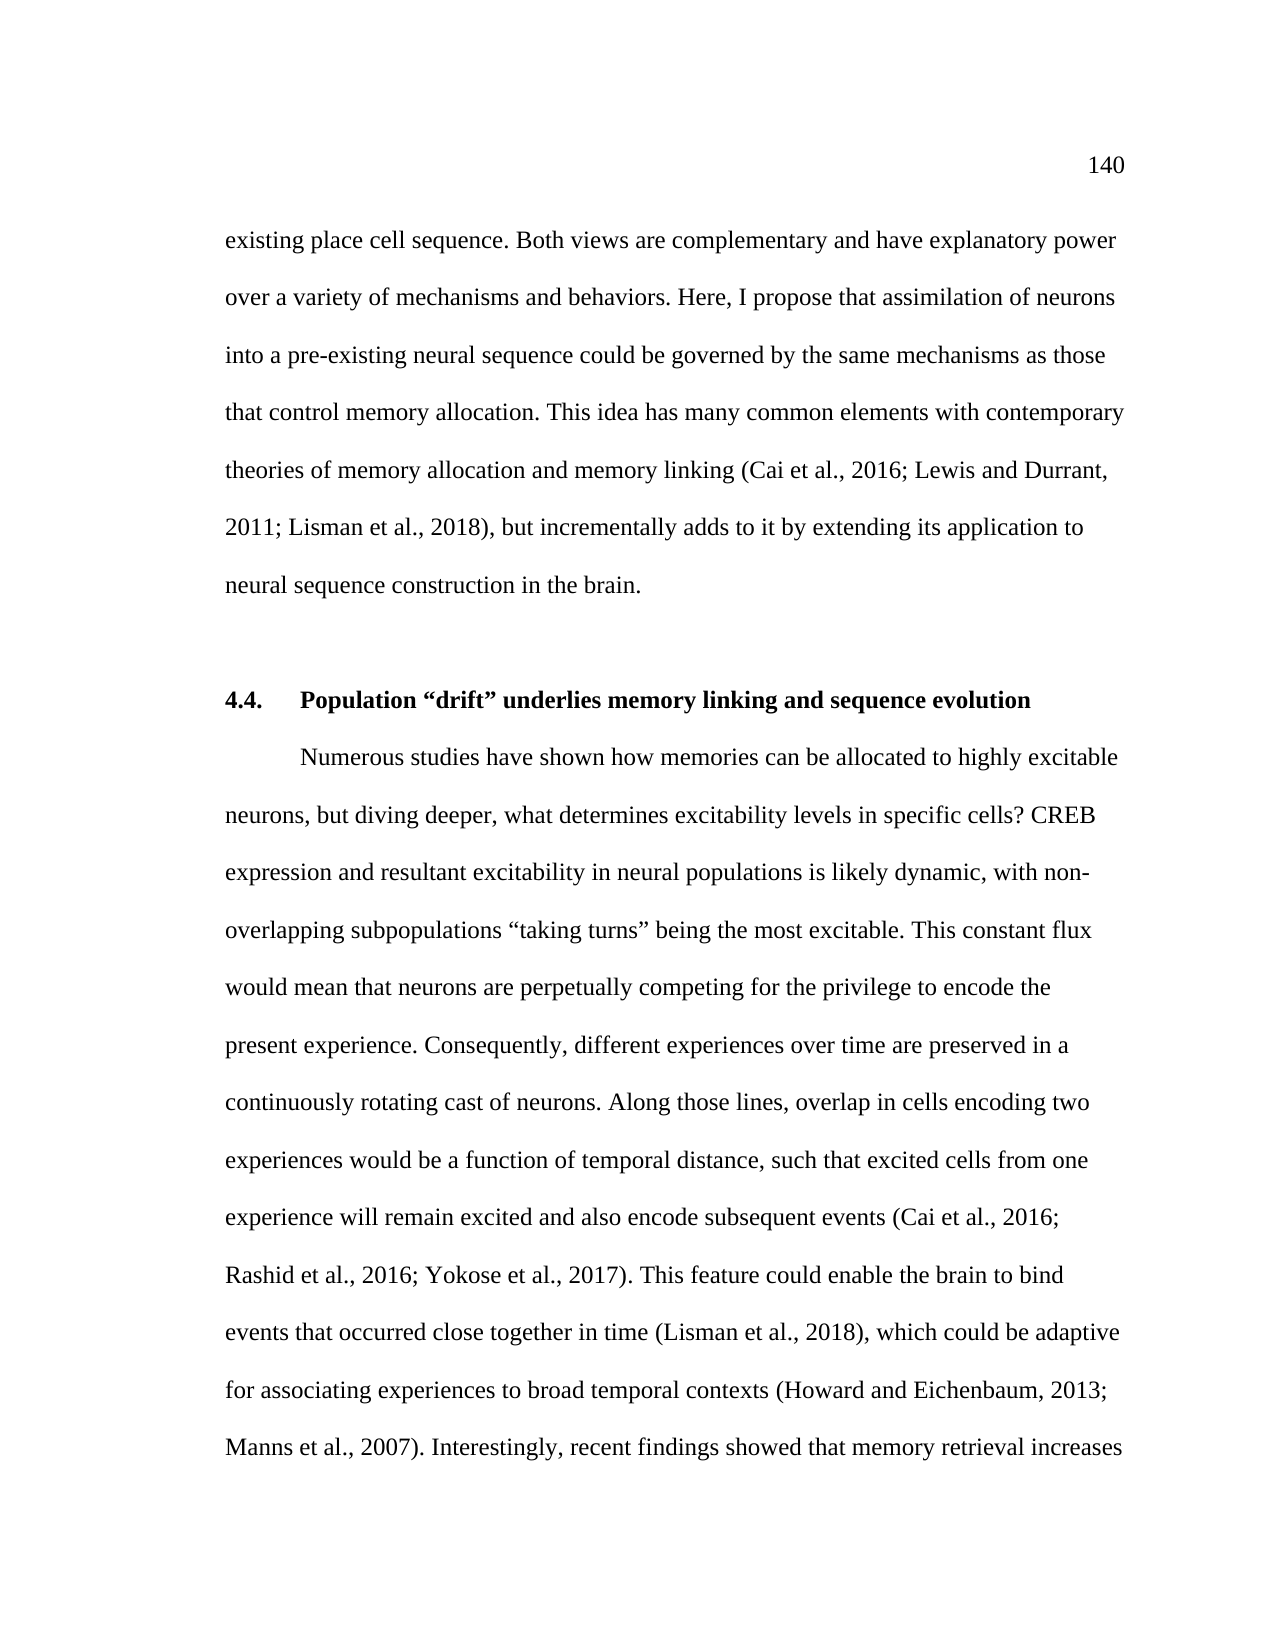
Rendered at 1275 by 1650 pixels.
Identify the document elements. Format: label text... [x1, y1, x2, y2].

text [225, 225, 1125, 599]
subtitle Population “drift” underlies memory linking and sequence evolution [225, 685, 1125, 714]
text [225, 742, 1125, 1461]
